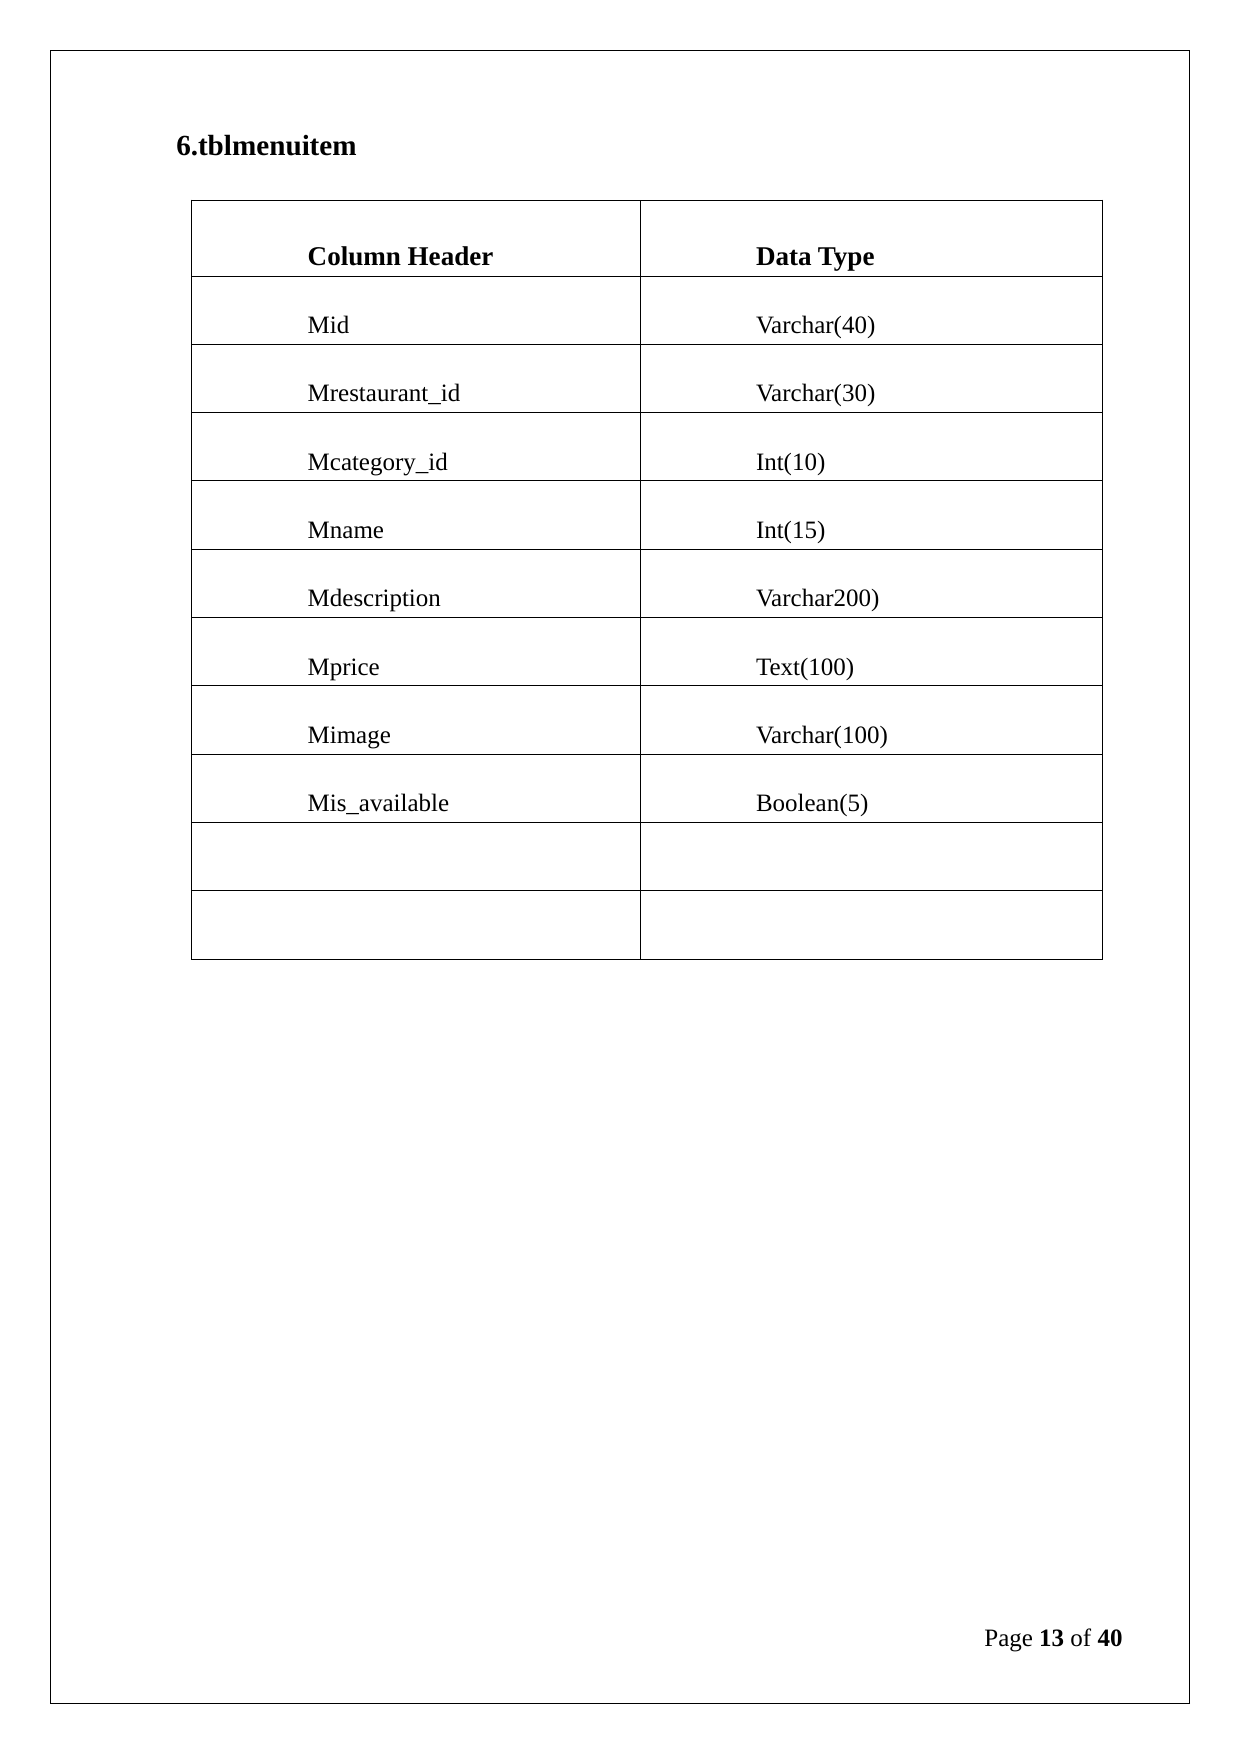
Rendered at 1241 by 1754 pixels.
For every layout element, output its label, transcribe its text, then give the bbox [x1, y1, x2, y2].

table_cell Mimage [192, 686, 640, 754]
table_cell [641, 823, 1102, 890]
table_cell Mprice [192, 618, 640, 685]
text 6.tblmenuitem [176, 128, 1004, 161]
table_cell [192, 891, 640, 959]
table_cell Varchar(30) [641, 345, 1102, 412]
table_cell [192, 823, 640, 890]
table_cell Boolean(5) [641, 755, 1102, 822]
table_cell Int(10) [641, 413, 1102, 480]
table_cell Int(15) [641, 481, 1102, 549]
table_header Column Header [192, 201, 640, 276]
table_cell Text(100) [641, 618, 1102, 685]
table_cell Varchar200) [641, 550, 1102, 617]
table_cell Mis_available [192, 755, 640, 822]
table_cell Mcategory_id [192, 413, 640, 480]
table_cell Mid [192, 277, 640, 344]
table_header Data Type [641, 201, 1102, 276]
table_cell Mdescription [192, 550, 640, 617]
table_cell Mrestaurant_id [192, 345, 640, 412]
table_cell [641, 891, 1102, 959]
table_cell Varchar(100) [641, 686, 1102, 754]
table_cell Mname [192, 481, 640, 549]
table_cell Varchar(40) [641, 277, 1102, 344]
